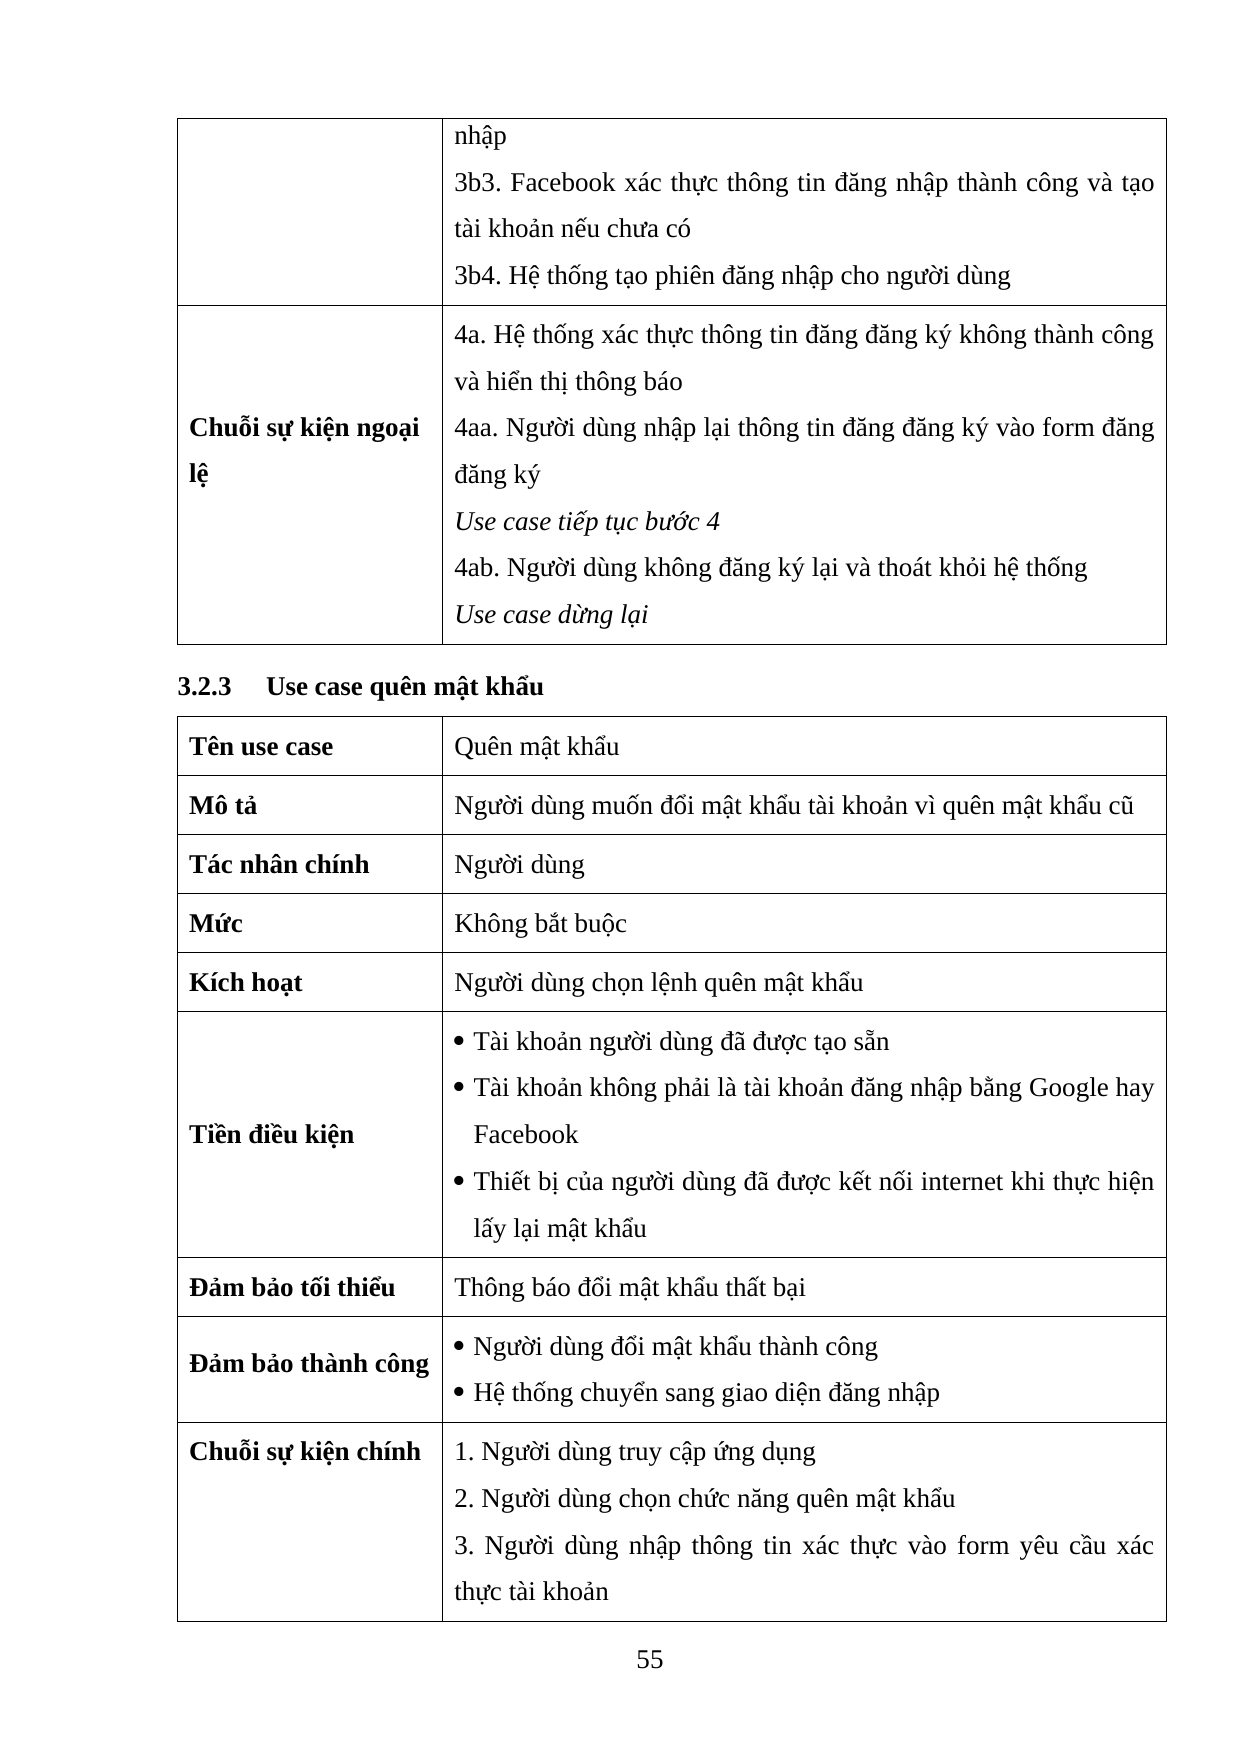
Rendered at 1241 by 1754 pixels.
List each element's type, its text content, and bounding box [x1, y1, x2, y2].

table_cell Người dùng [443, 835, 1166, 893]
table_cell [443, 119, 1166, 304]
table_cell 4a. Hệ thống xác thực thông tin đăng đăng ký không thành công và hiển thị thông báo 4aa. Người dùng nhập lại thông tin đăng đăng ký vào form đăng đăng ký Use case tiếp tục bước 4 4ab. Người dùng không đăng ký lại và thoát khỏi hệ thống Use case dừng lại [443, 306, 1166, 643]
table_cell Kích hoạt [178, 953, 442, 1011]
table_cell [178, 119, 442, 304]
table_cell Tiền điều kiện [178, 1012, 442, 1257]
table_cell Không bắt buộc [443, 894, 1166, 952]
table_cell Tác nhân chính [178, 835, 442, 893]
table_cell Mức [178, 894, 442, 952]
table_header Quên mật khẩu [443, 717, 1166, 775]
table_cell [443, 1423, 1166, 1621]
table_cell Đảm bảo tối thiểu [178, 1258, 442, 1316]
table_cell Người dùng chọn lệnh quên mật khẩu [443, 953, 1166, 1011]
table_cell Người dùng đổi mật khẩu thành công Hệ thống chuyển sang giao diện đăng nhập [443, 1317, 1166, 1422]
table_cell Chuỗi sự kiện ngoại lệ [178, 306, 442, 643]
table_cell Người dùng muốn đổi mật khẩu tài khoản vì quên mật khẩu cũ [443, 776, 1166, 834]
table_cell Mô tả [178, 776, 442, 834]
table_cell Chuỗi sự kiện chính [178, 1423, 442, 1621]
table_cell Tài khoản người dùng đã được tạo sẵn Tài khoản không phải là tài khoản đăng nhập bằng Google hay Facebook Thiết bị của người dùng đã được kết nối internet khi thực hiện lấy lại mật khẩu [443, 1012, 1166, 1257]
list Use case quên mật khẩu [177, 669, 1122, 701]
table_header Tên use case [178, 717, 442, 775]
table_cell Đảm bảo thành công [178, 1317, 442, 1422]
table_cell Thông báo đổi mật khẩu thất bại [443, 1258, 1166, 1316]
